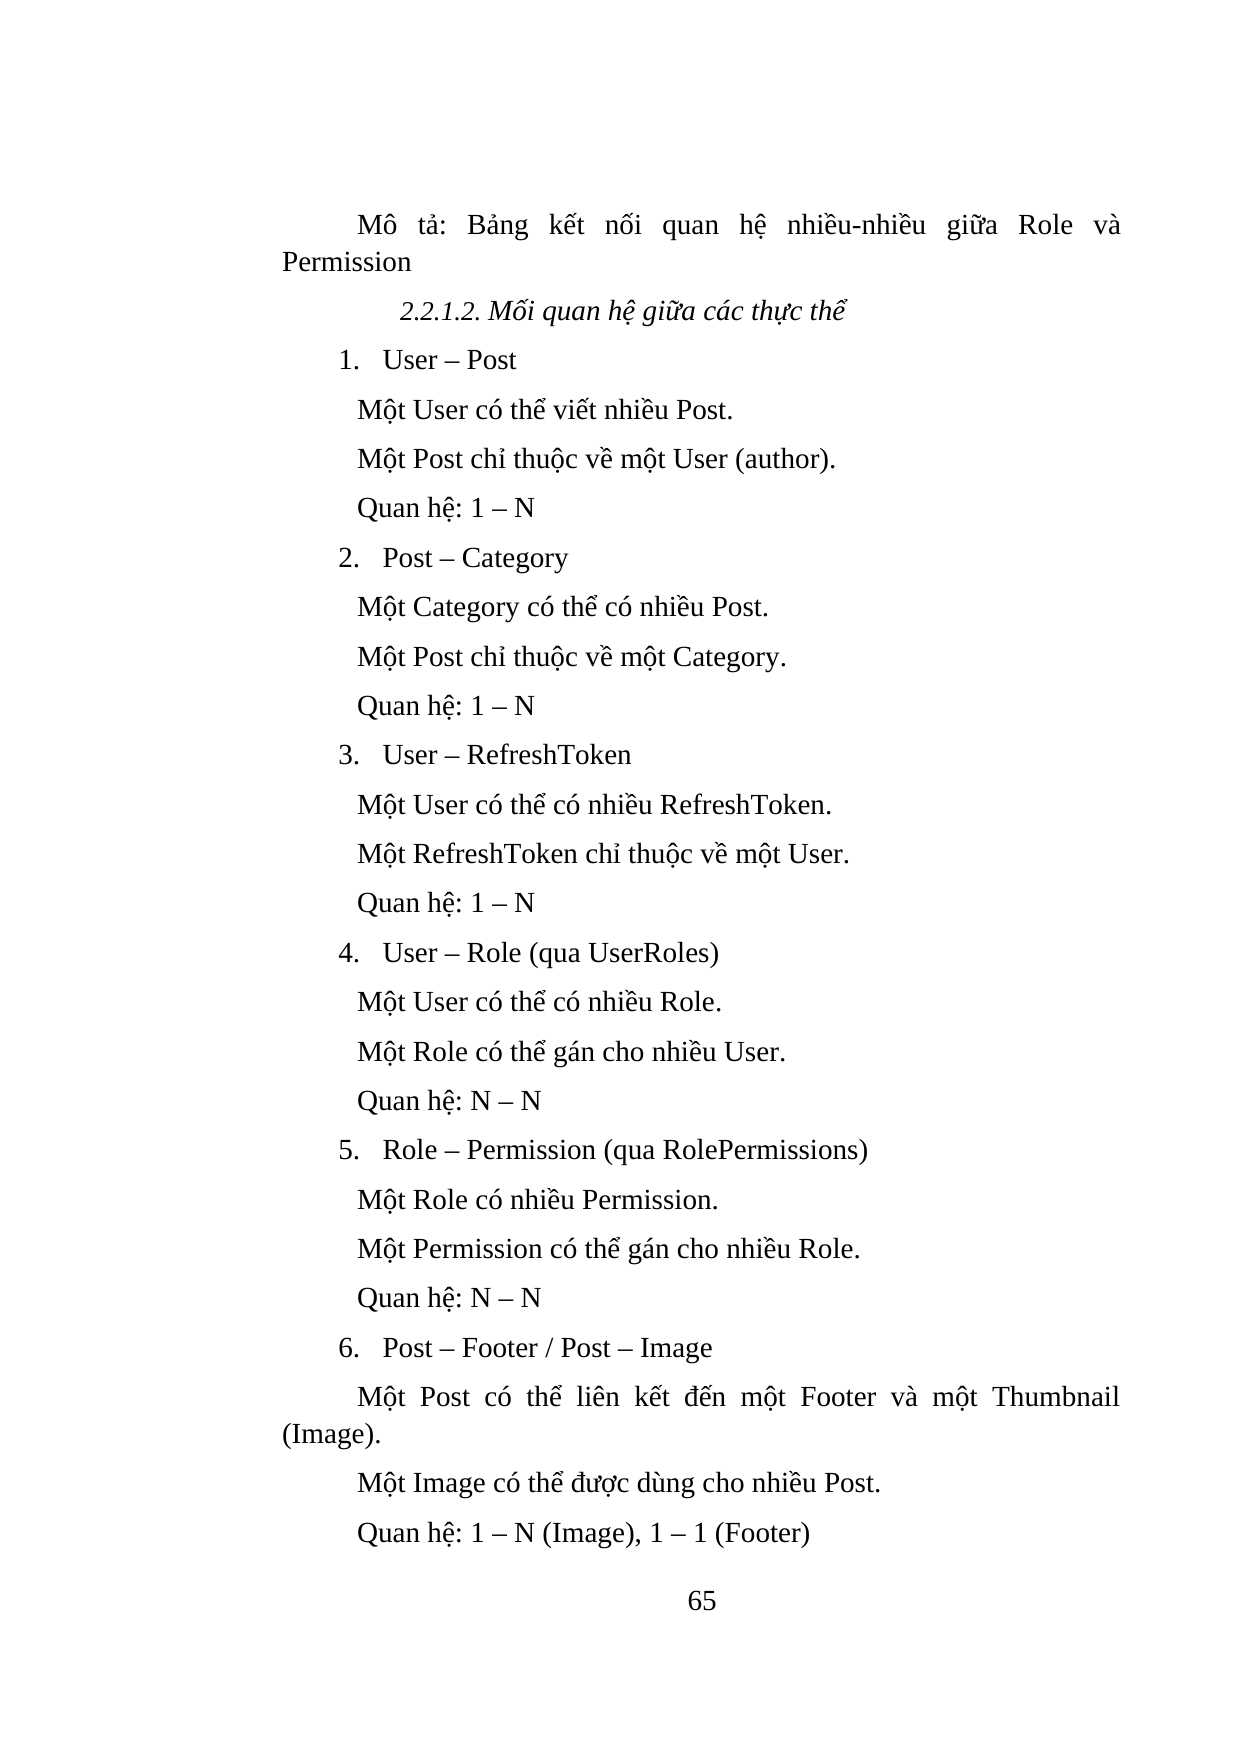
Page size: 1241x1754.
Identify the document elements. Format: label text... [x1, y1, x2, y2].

text Một User có thể có nhiều RefreshToken. [282, 787, 1122, 820]
text Mô tả: Bảng kết nối quan hệ nhiều-nhiều giữa Role và Permission [282, 207, 1122, 277]
text Quan hệ: 1 – N [282, 491, 1122, 524]
text Một Permission có thể gán cho nhiều Role. [282, 1231, 1122, 1265]
text Quan hệ: N – N [282, 1083, 1122, 1117]
list User – RefreshToken [338, 737, 1122, 771]
text Một Post có thể liên kết đến một Footer và một Thumbnail (Image). [282, 1379, 1122, 1450]
list Role – Permission (qua RolePermissions) [338, 1132, 1122, 1166]
list Post – Footer / Post – Image [338, 1330, 1122, 1363]
list User – Role (qua UserRoles) [338, 935, 1122, 968]
text Một Role có nhiều Permission. [282, 1182, 1122, 1215]
list User – Post [338, 342, 1122, 376]
text Quan hệ: N – N [282, 1281, 1122, 1314]
text Một User có thể có nhiều Role. [282, 984, 1122, 1018]
list Post – Category [338, 540, 1122, 573]
text Quan hệ: 1 – N [282, 886, 1122, 919]
text Một Category có thể có nhiều Post. [282, 589, 1122, 623]
subtitle Mối quan hệ giữa các thực thể [325, 293, 1122, 327]
text Một Post chỉ thuộc về một Category. [282, 639, 1122, 672]
text Một Role có thể gán cho nhiều User. [282, 1034, 1122, 1067]
text Một User có thể viết nhiều Post. [282, 392, 1122, 425]
text Một Post chỉ thuộc về một User (author). [282, 441, 1122, 475]
text Quan hệ: 1 – N [282, 688, 1122, 722]
text Quan hệ: 1 – N (Image), 1 – 1 (Footer) [282, 1515, 1122, 1548]
text Một Image có thể được dùng cho nhiều Post. [282, 1466, 1122, 1499]
text Một RefreshToken chỉ thuộc về một User. [282, 836, 1122, 870]
